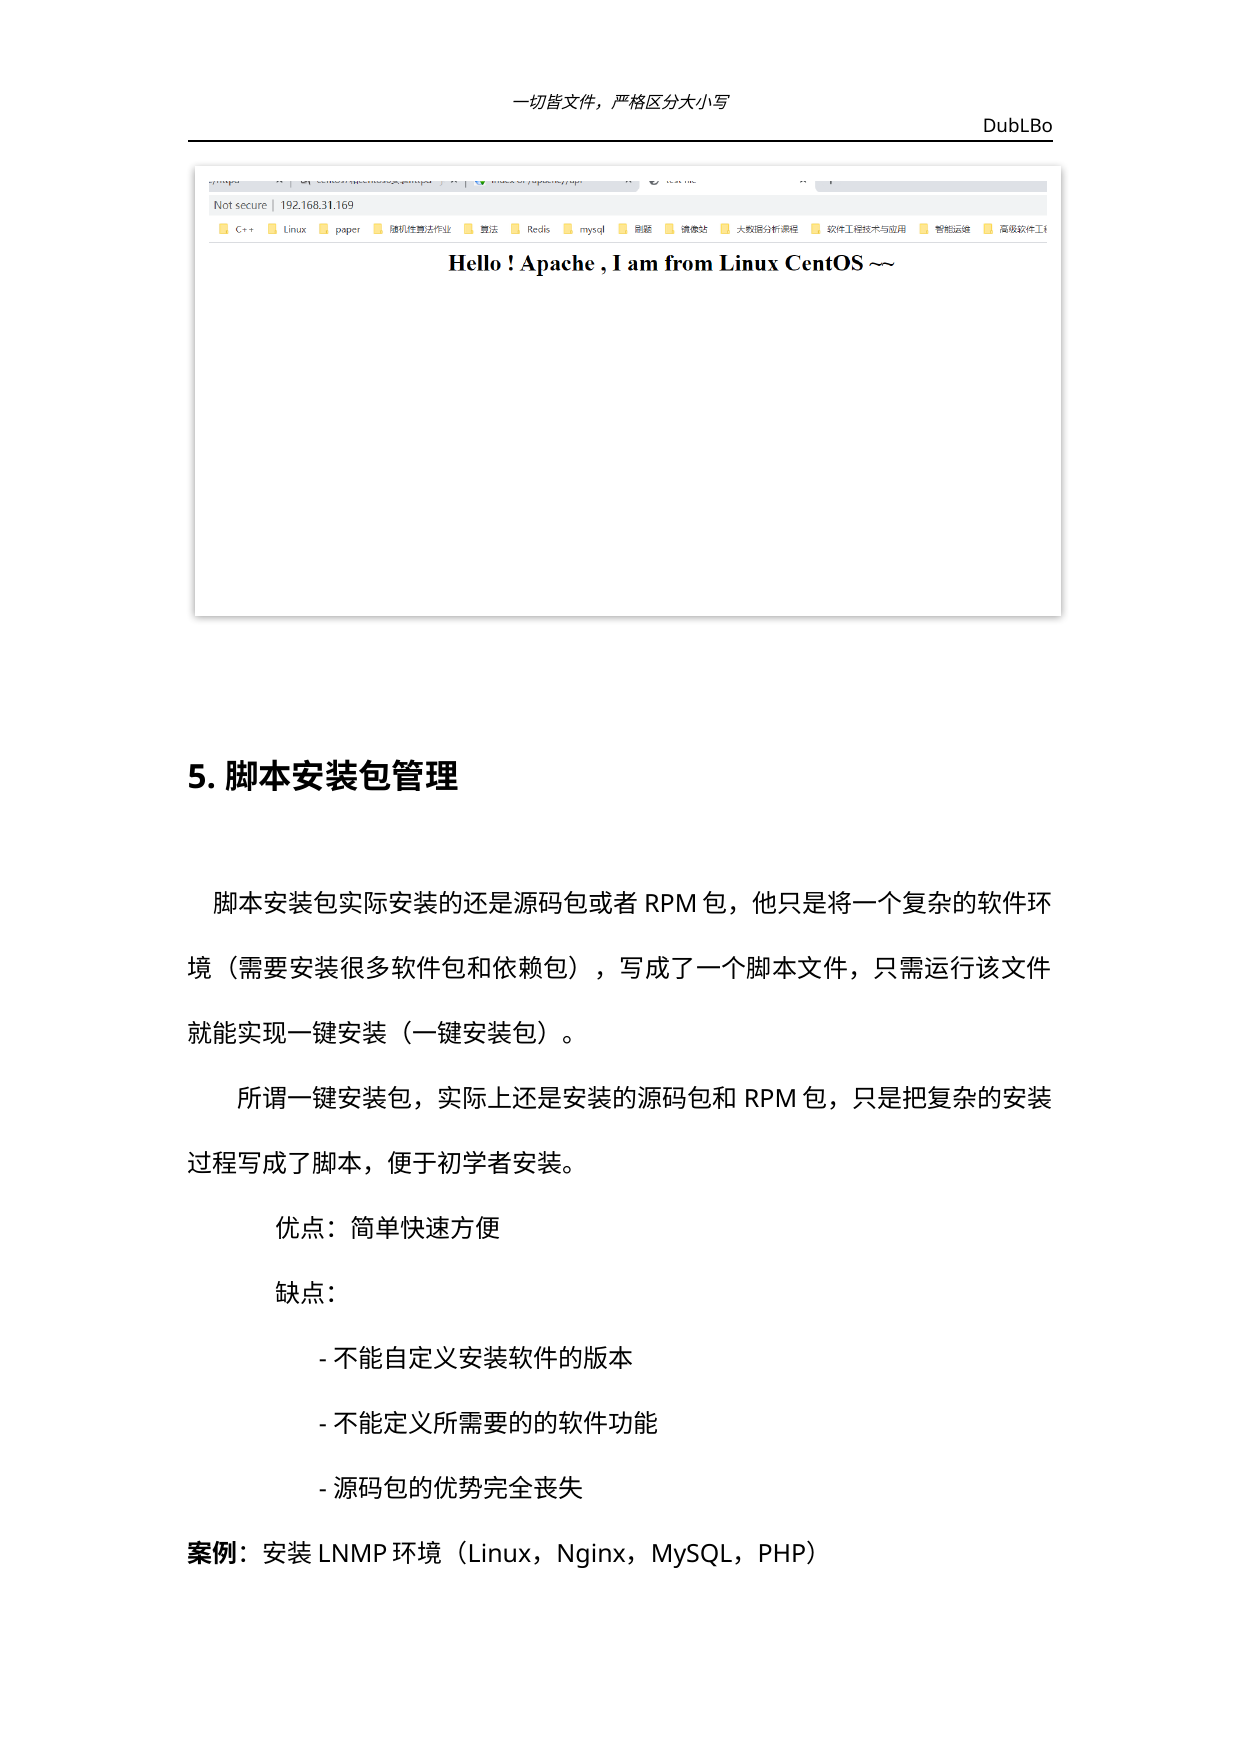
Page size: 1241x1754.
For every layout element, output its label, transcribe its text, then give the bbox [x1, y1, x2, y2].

picture [209, 181, 1047, 601]
text 脚本安装包实际安装的还是源码包或者RPM包，他只是将一个复杂的软件环境（需要安装很多软件包和依赖包），写成了一个脚本文件，只需运行该文件就能实现一键安装（一键安装包）。 [187, 869, 1053, 1064]
text 所谓一键安装包，实际上还是安装的源码包和RPM包，只是把复杂的安装过程写成了脚本，便于初学者安装。 [187, 1064, 1053, 1194]
text - 源码包的优势完全丧失 [187, 1454, 1053, 1519]
text - 不能自定义安装软件的版本 [187, 1324, 1053, 1389]
text 缺点： [187, 1259, 1053, 1324]
text 案例：安装LNMP环境（Linux，Nginx，MySQL，PHP） [187, 1519, 1053, 1584]
text 优点：简单快速方便 [187, 1194, 1053, 1259]
text - 不能定义所需要的的软件功能 [187, 1389, 1053, 1454]
subtitle 5. 脚本安装包管理 [187, 742, 1053, 807]
